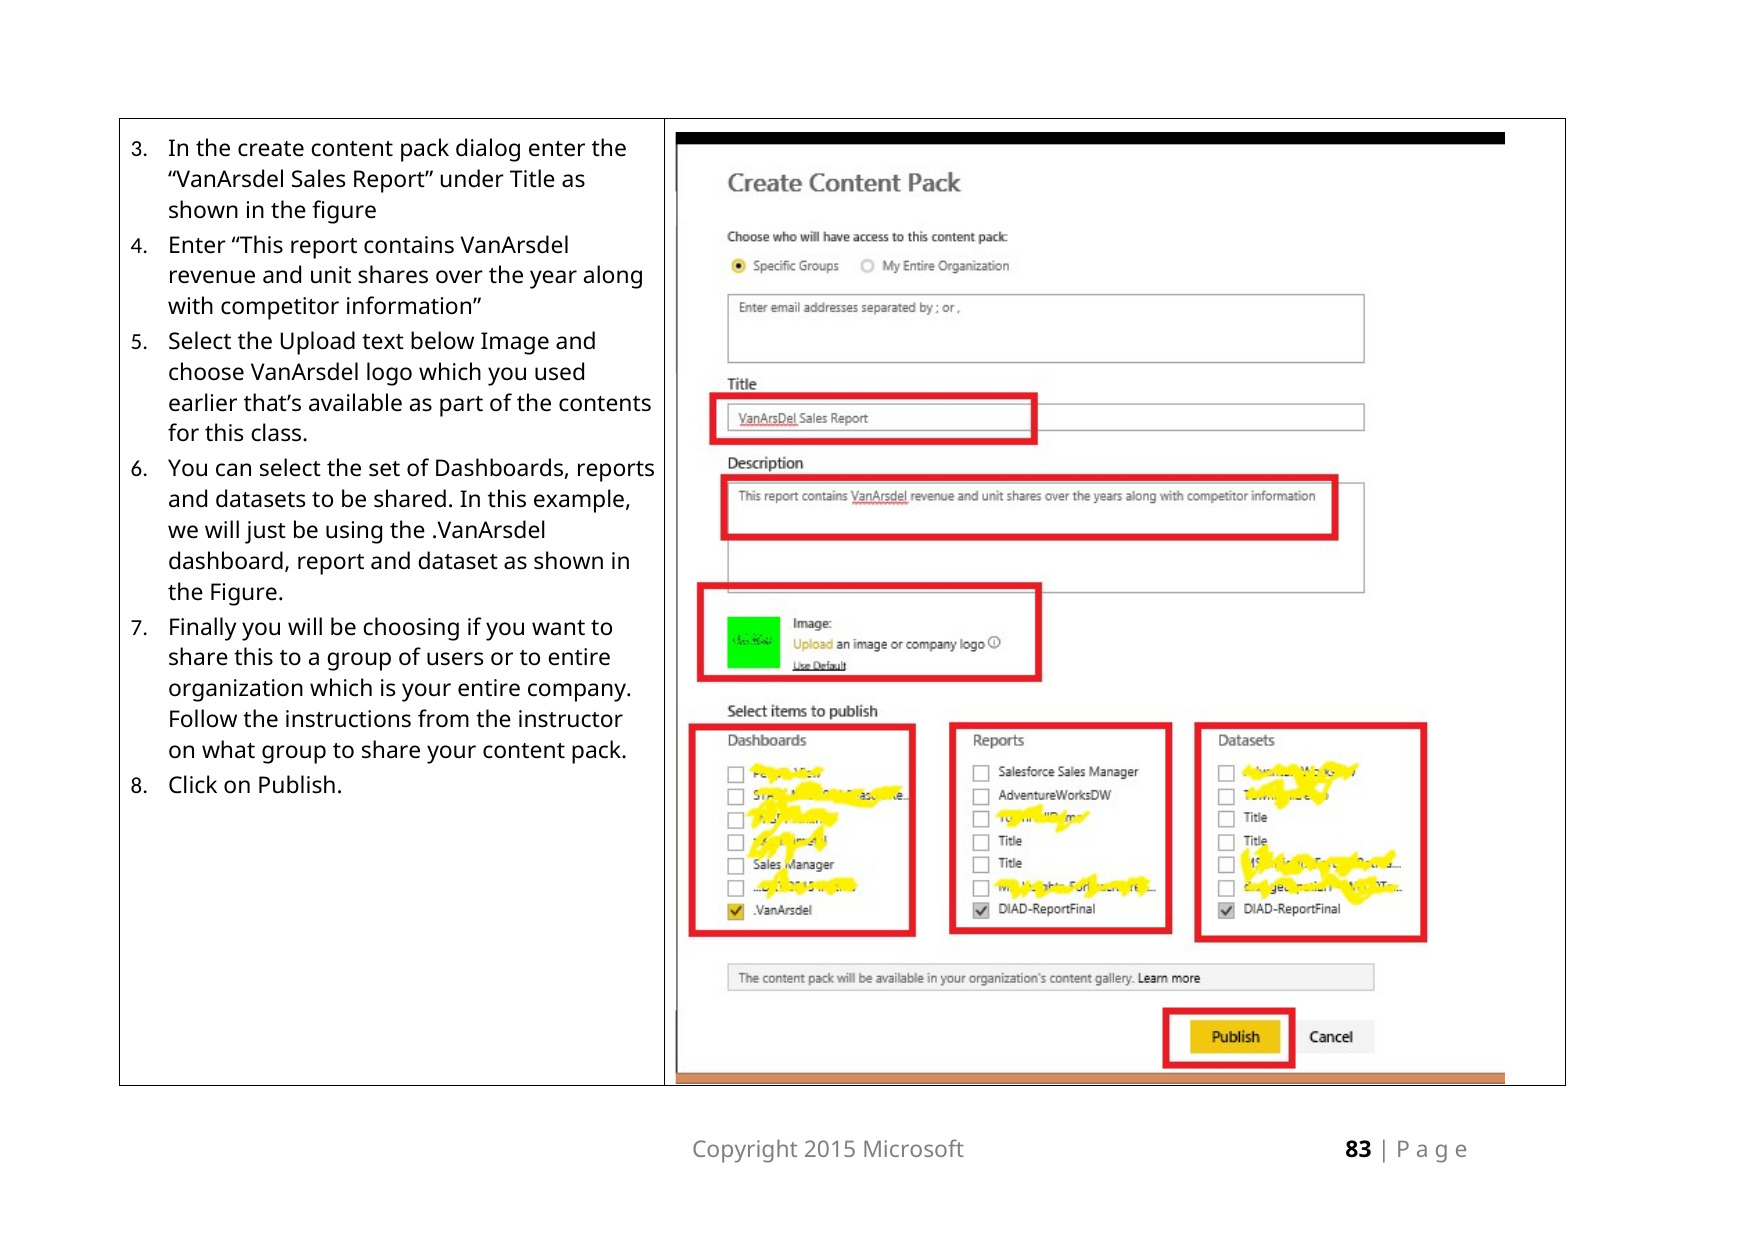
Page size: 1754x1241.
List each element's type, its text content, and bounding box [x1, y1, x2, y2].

picture [675, 132, 1505, 1084]
table_header In the create content pack dialog enter the “VanArsdel Sales Report” under Title as shown in the figure Enter “This report contains VanArsdel revenue and unit shares over the year along with competitor information” Select the Upload text below Image and choose VanArsdel logo which you used earlier that’s available as part of the contents for this class. You can select the set of Dashboards, reports and datasets to be shared. In this example, we will just be using the .VanArsdel dashboard, report and dataset as shown in the Figure. Finally you will be choosing if you want to share this to a group of users or to entire organization which is your entire company. Follow the instructions from the instructor on what group to share your content pack. Click on Publish. [120, 119, 664, 1085]
table_header [665, 119, 1565, 1085]
